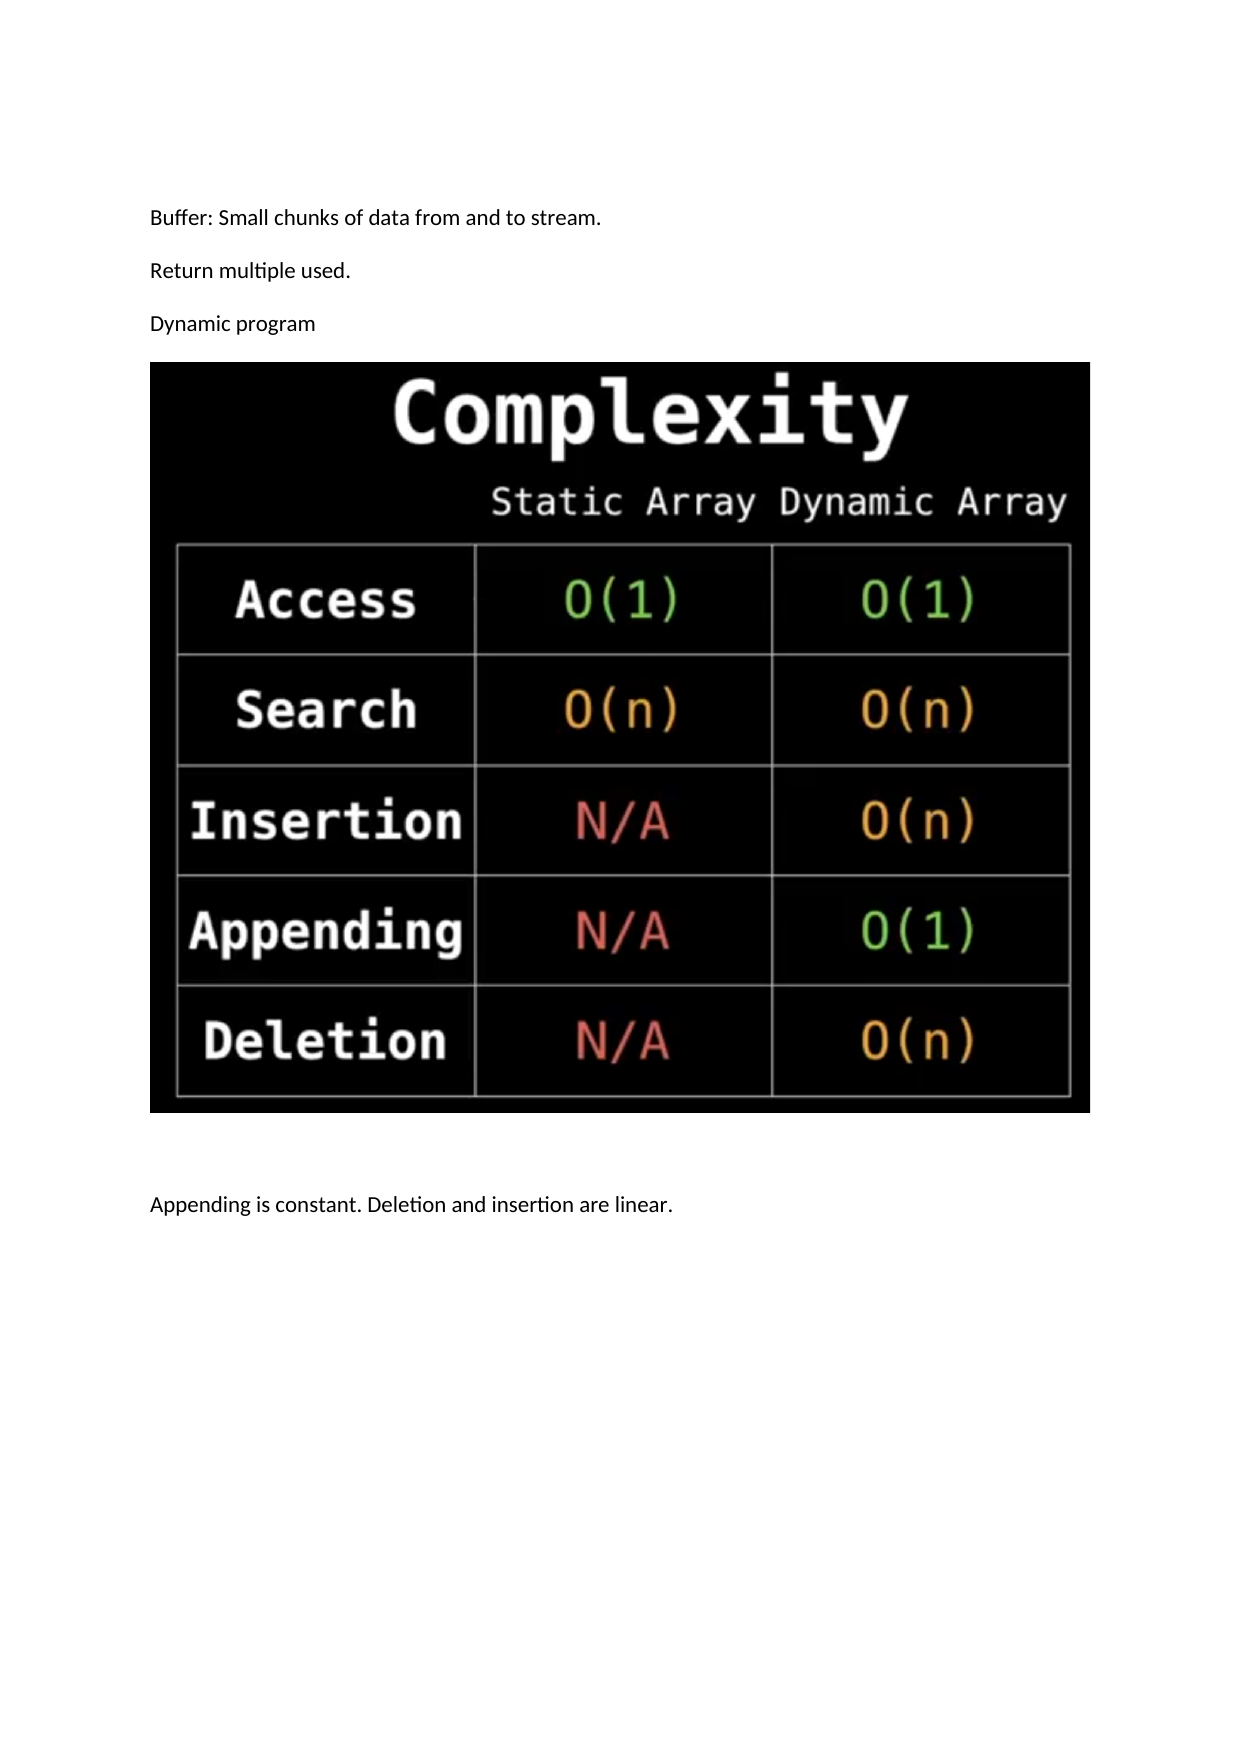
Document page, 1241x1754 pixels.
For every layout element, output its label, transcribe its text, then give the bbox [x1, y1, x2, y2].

picture [150, 362, 1091, 1113]
text Appending is constant. Deletion and insertion are linear. [150, 1190, 1090, 1218]
text Dynamic program [150, 309, 1090, 337]
text Buffer: Small chunks of data from and to stream. [150, 203, 1090, 231]
text Return multiple used. [150, 256, 1090, 284]
